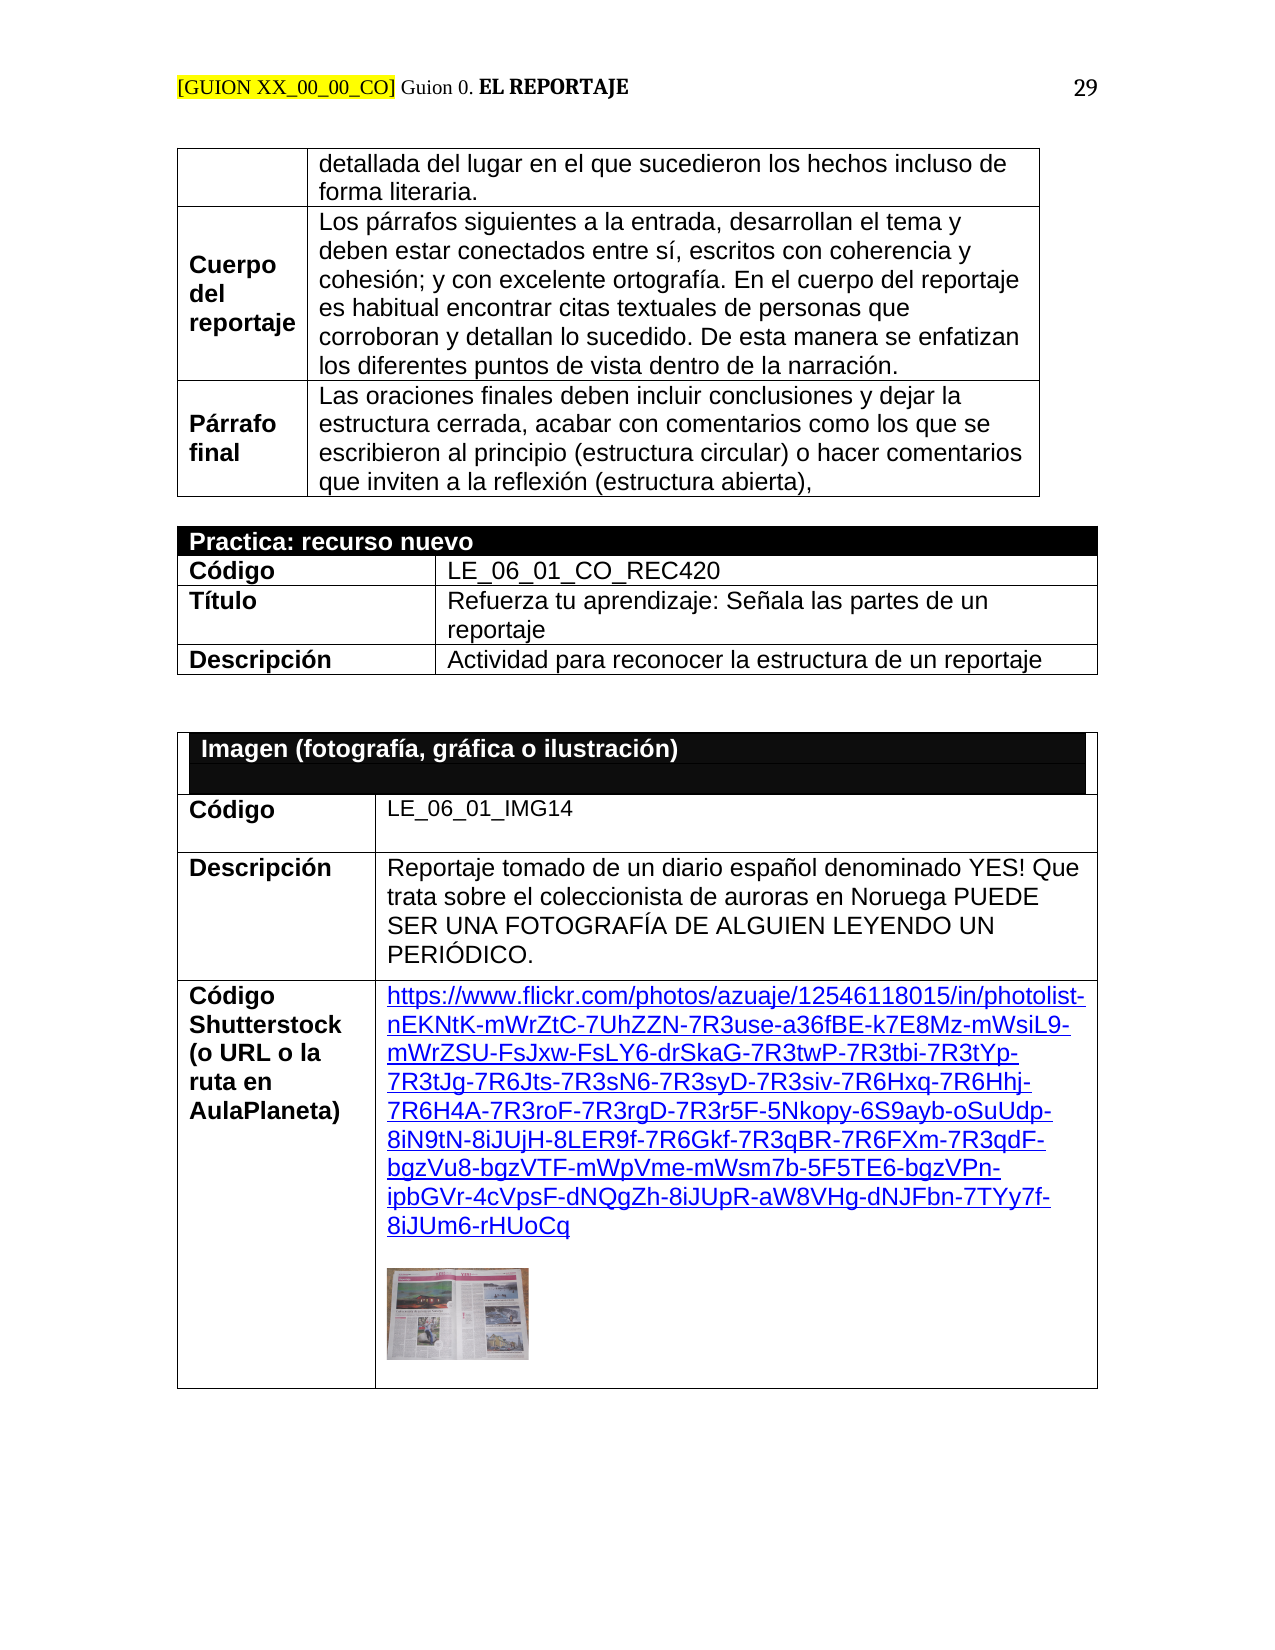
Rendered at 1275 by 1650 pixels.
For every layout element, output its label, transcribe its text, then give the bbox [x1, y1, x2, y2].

table_cell Las oraciones finales deben incluir conclusiones y dejar la estructura cerrada, acabar con comentarios como los que se escribieron al principio (estructura circular) o hacer comentarios que inviten a la reflexión (estructura abierta), [308, 381, 1039, 496]
table_cell Código [178, 556, 435, 585]
picture [386, 1268, 529, 1360]
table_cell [178, 149, 307, 206]
table_cell Descripción [178, 645, 435, 673]
table_cell LE_06_01_IMG14 [376, 795, 1097, 852]
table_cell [376, 981, 1097, 1388]
table_cell Párrafo final [178, 381, 307, 496]
table_header [178, 733, 189, 794]
table_cell Código [178, 795, 375, 852]
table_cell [308, 149, 1039, 206]
table_cell LE_06_01_CO_REC420 [436, 556, 1097, 585]
table_cell Reportaje tomado de un diario español denominado YES! Que trata sobre el coleccionista de auroras en Noruega PUEDE SER UNA FOTOGRAFÍA DE ALGUIEN LEYENDO UN PERIÓDICO. [376, 853, 1097, 980]
table_cell Descripción [178, 853, 375, 980]
table_header Practica: recurso nuevo [178, 527, 1097, 555]
table_header [1086, 733, 1097, 794]
table_cell Los párrafos siguientes a la entrada, desarrollan el tema y deben estar conectados entre sí, escritos con coherencia y cohesión; y con excelente ortografía. En el cuerpo del reportaje es habitual encontrar citas textuales de personas que corroboran y detallan lo sucedido. De esta manera se enfatizan los diferentes puntos de vista dentro de la narración. [308, 207, 1039, 380]
table_cell Refuerza tu aprendizaje: Señala las partes de un reportaje [436, 586, 1097, 644]
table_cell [178, 981, 375, 1388]
table_cell Título [178, 586, 435, 644]
table_cell Cuerpo del reportaje [178, 207, 307, 380]
table_cell Actividad para reconocer la estructura de un reportaje [436, 645, 1097, 673]
